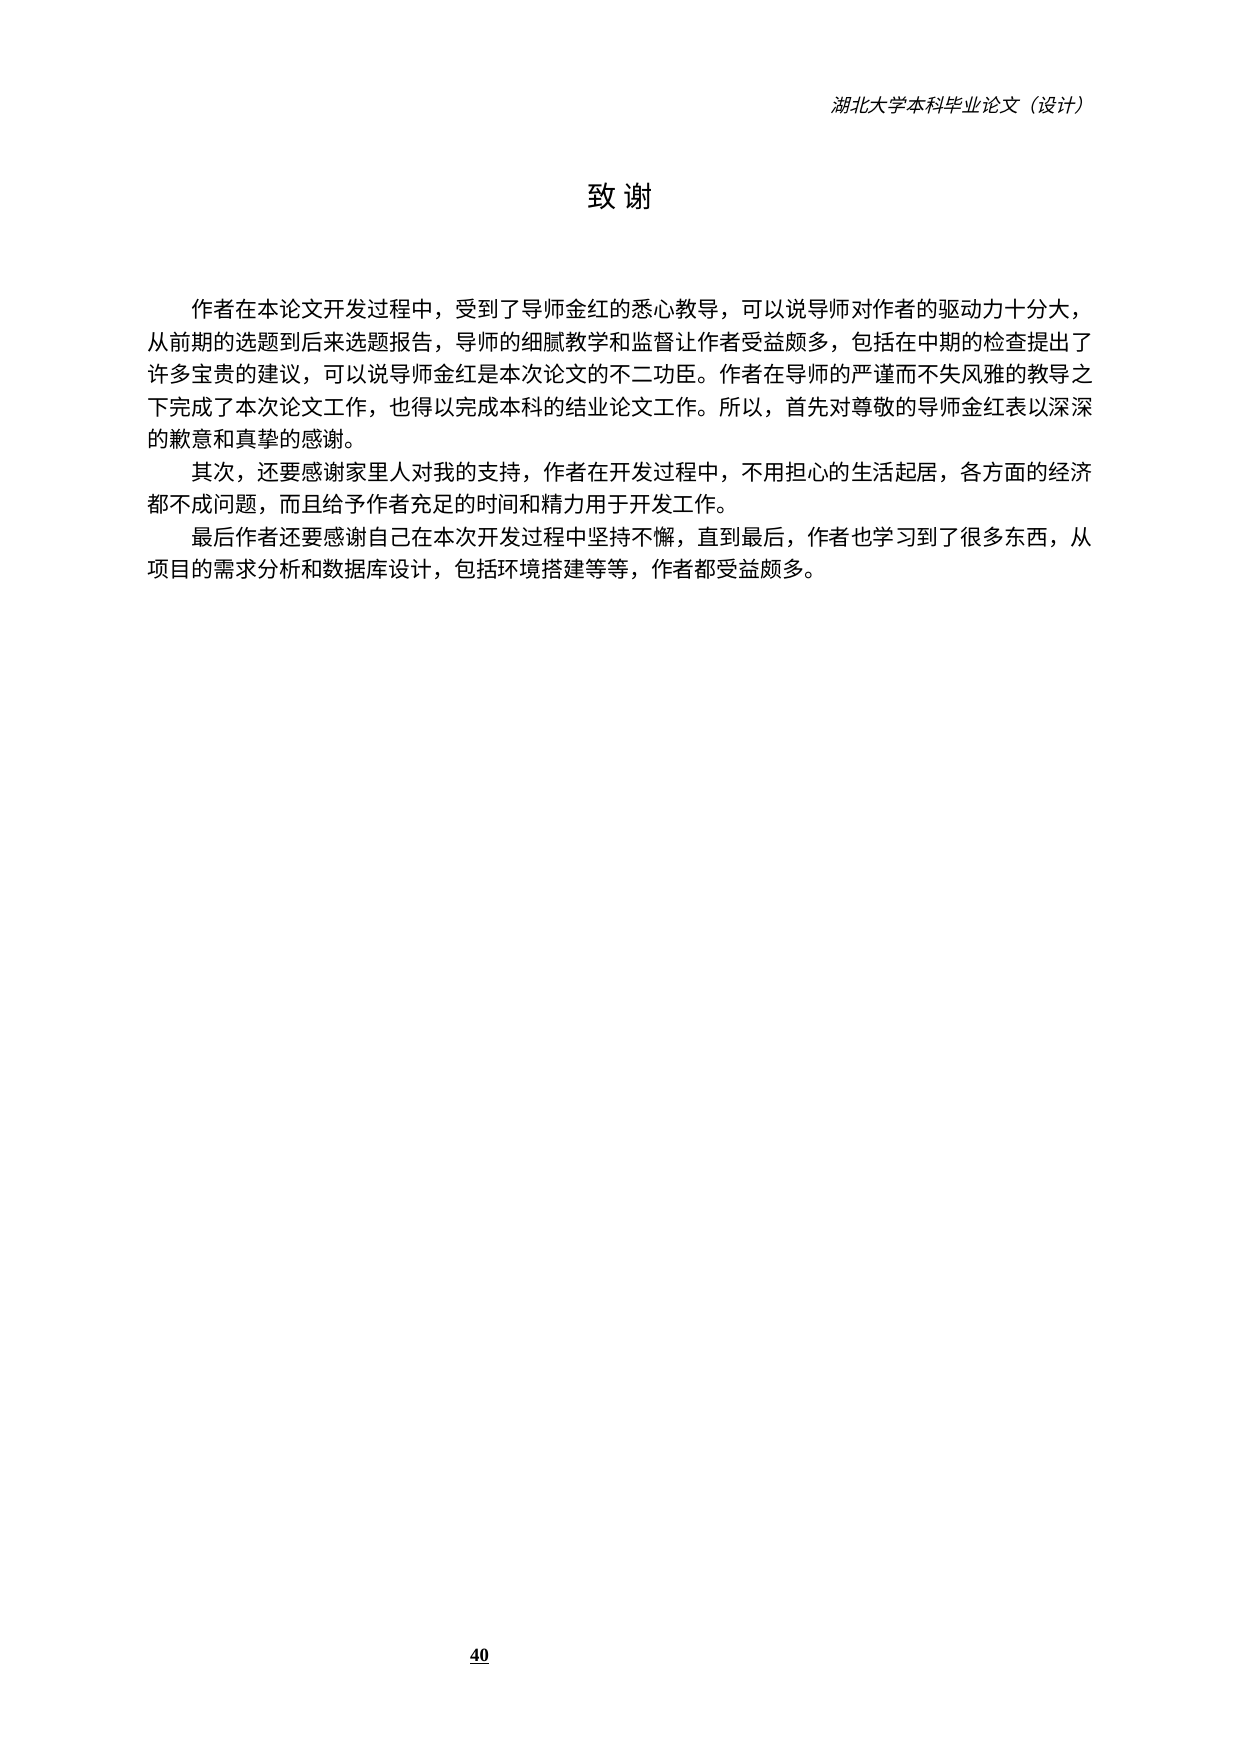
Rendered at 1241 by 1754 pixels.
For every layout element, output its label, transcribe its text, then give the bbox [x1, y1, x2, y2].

text 致 谢 [148, 162, 1093, 227]
text 其次，还要感谢家里人对我的支持，作者在开发过程中，不用担心的生活起居，各方面的经济都不成问题，而且给予作者充足的时间和精力用于开发工作。 [148, 454, 1093, 519]
text 最后作者还要感谢自己在本次开发过程中坚持不懈，直到最后，作者也学习到了很多东西，从项目的需求分析和数据库设计，包括环境搭建等等，作者都受益颇多。 [148, 519, 1093, 584]
text 作者在本论文开发过程中，受到了导师金红的悉心教导，可以说导师对作者的驱动力十分大，从前期的选题到后来选题报告，导师的细腻教学和监督让作者受益颇多，包括在中期的检查提出了许多宝贵的建议，可以说导师金红是本次论文的不二功臣。作者在导师的严谨而不失风雅的教导之下完成了本次论文工作，也得以完成本科的结业论文工作。所以，首先对尊敬的导师金红表以深深的歉意和真挚的感谢。 [148, 292, 1093, 454]
